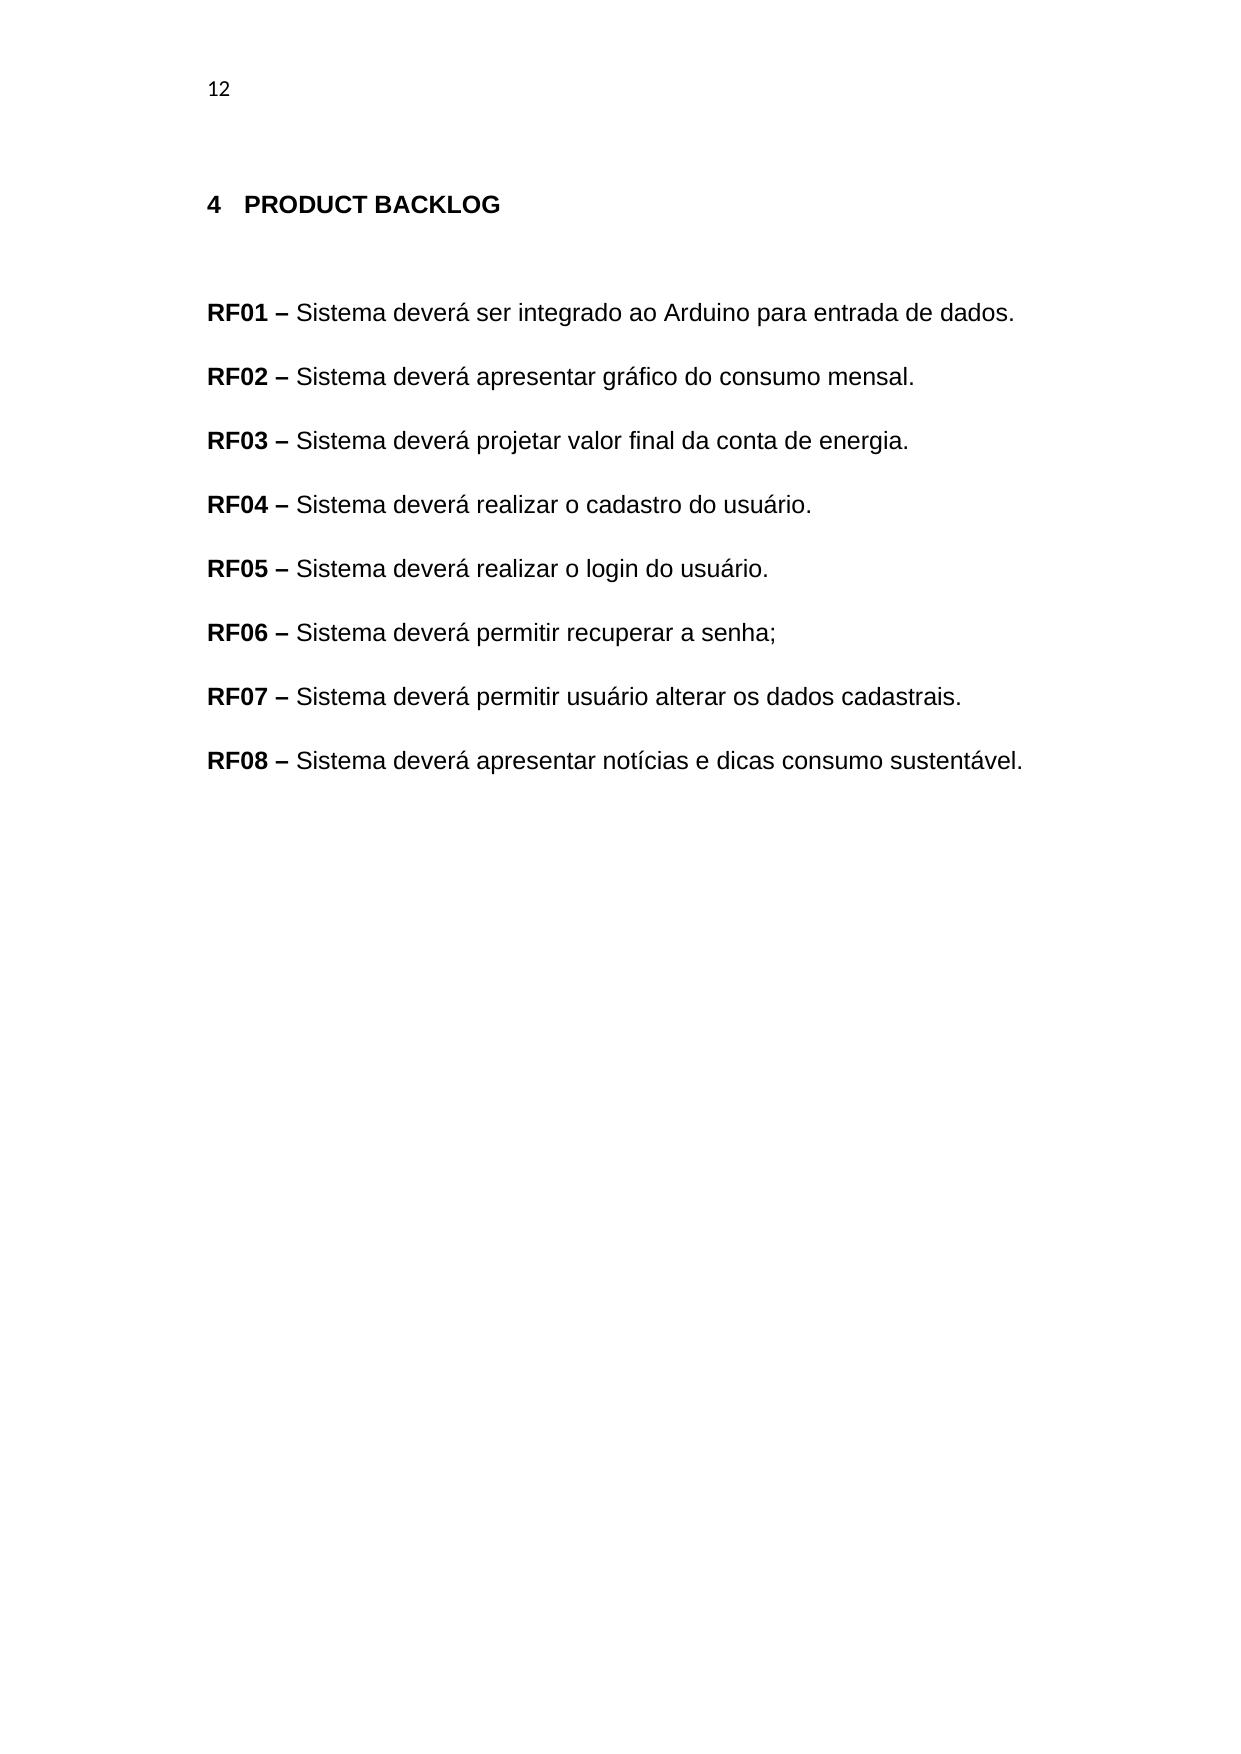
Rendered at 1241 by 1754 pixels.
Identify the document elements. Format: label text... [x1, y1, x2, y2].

text RF06 – Sistema deverá permitir recuperar a senha; [207, 618, 1122, 647]
text RF02 – Sistema deverá apresentar gráfico do consumo mensal. [207, 362, 1122, 391]
text RF03 – Sistema deverá projetar valor final da conta de energia. [207, 426, 1122, 455]
subtitle PRODUCT BACKLOG [207, 190, 1122, 218]
text RF07 – Sistema deverá permitir usuário alterar os dados cadastrais. [207, 682, 1122, 711]
text RF04 – Sistema deverá realizar o cadastro do usuário. [207, 490, 1122, 519]
text RF05 – Sistema deverá realizar o login do usuário. [207, 554, 1122, 583]
text RF08 – Sistema deverá apresentar notícias e dicas consumo sustentável. [207, 746, 1122, 775]
text RF01 – Sistema deverá ser integrado ao Arduino para entrada de dados. [207, 298, 1122, 327]
